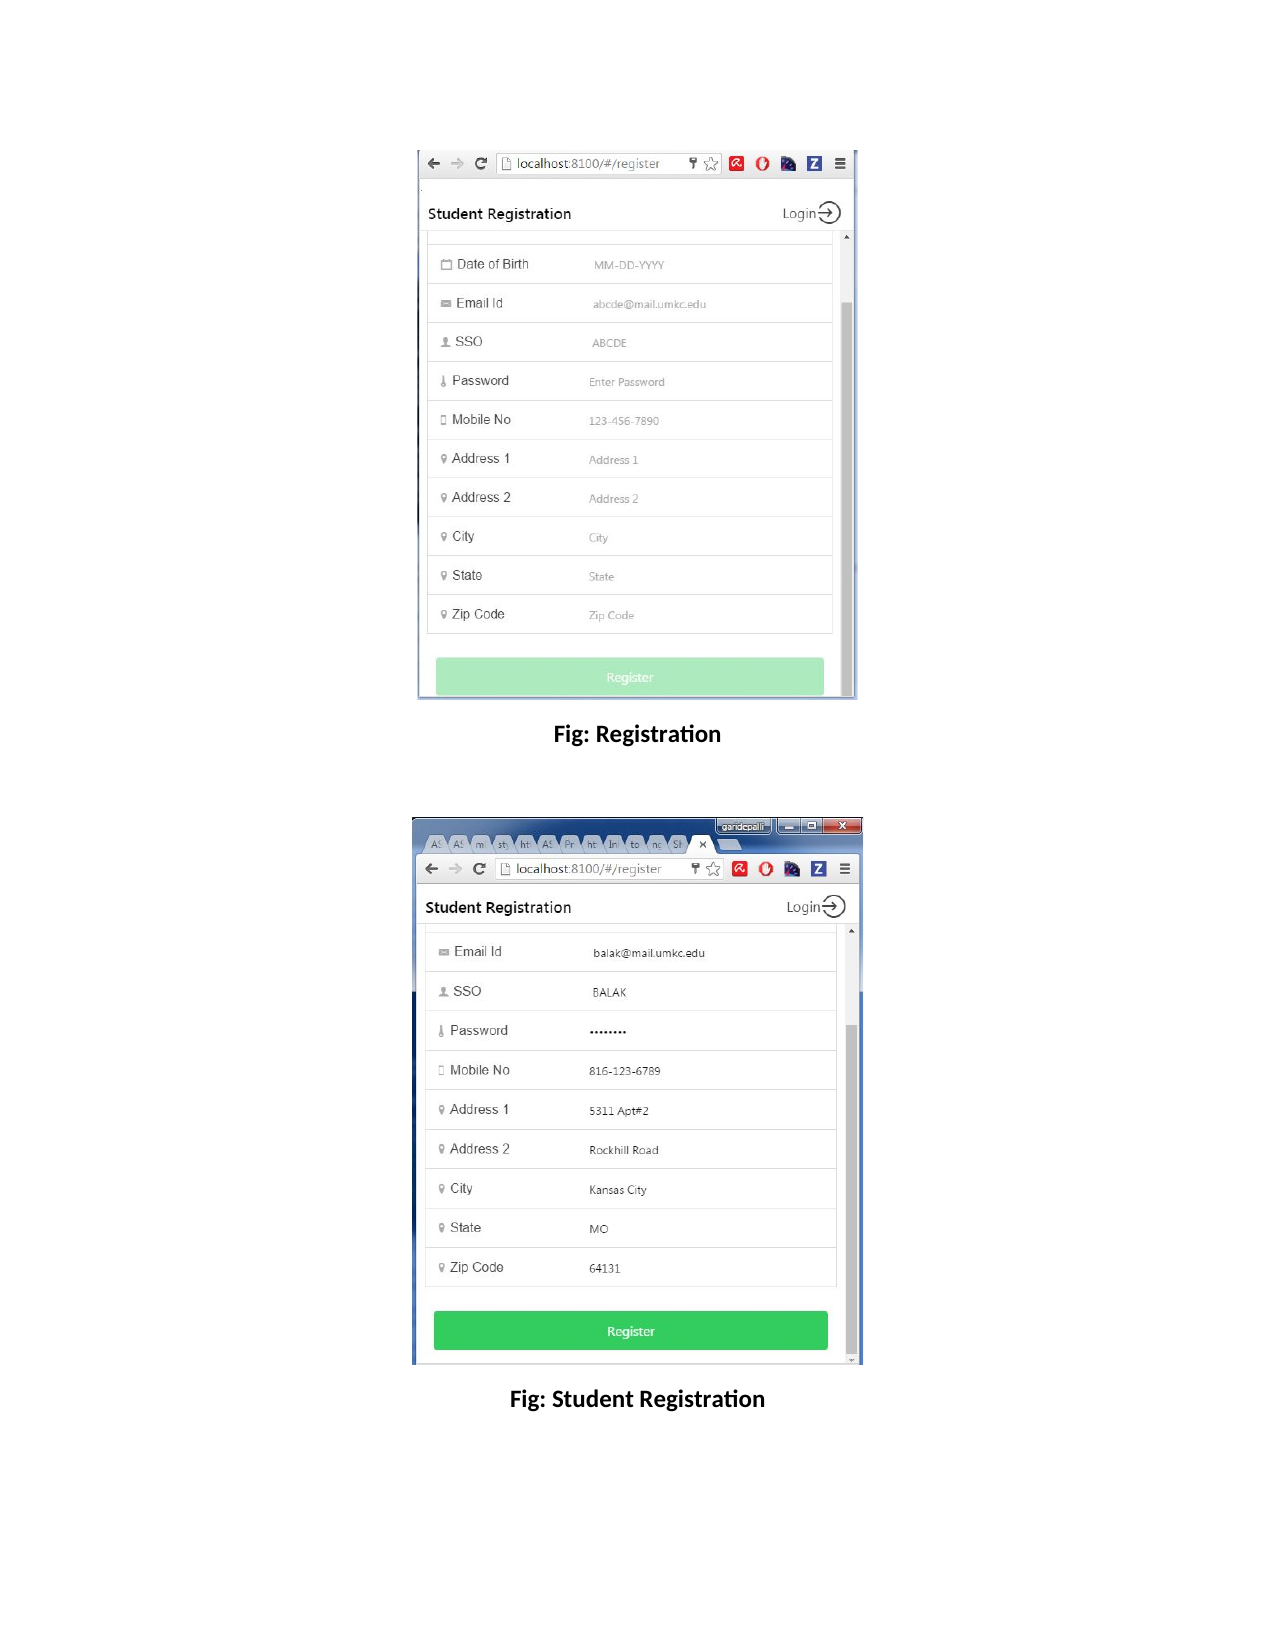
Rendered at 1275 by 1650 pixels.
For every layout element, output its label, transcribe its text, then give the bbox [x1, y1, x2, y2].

picture [417, 150, 858, 700]
text Fig: Student Registration [150, 1383, 1125, 1414]
text Fig: Registration [150, 718, 1125, 749]
picture [412, 817, 864, 1365]
